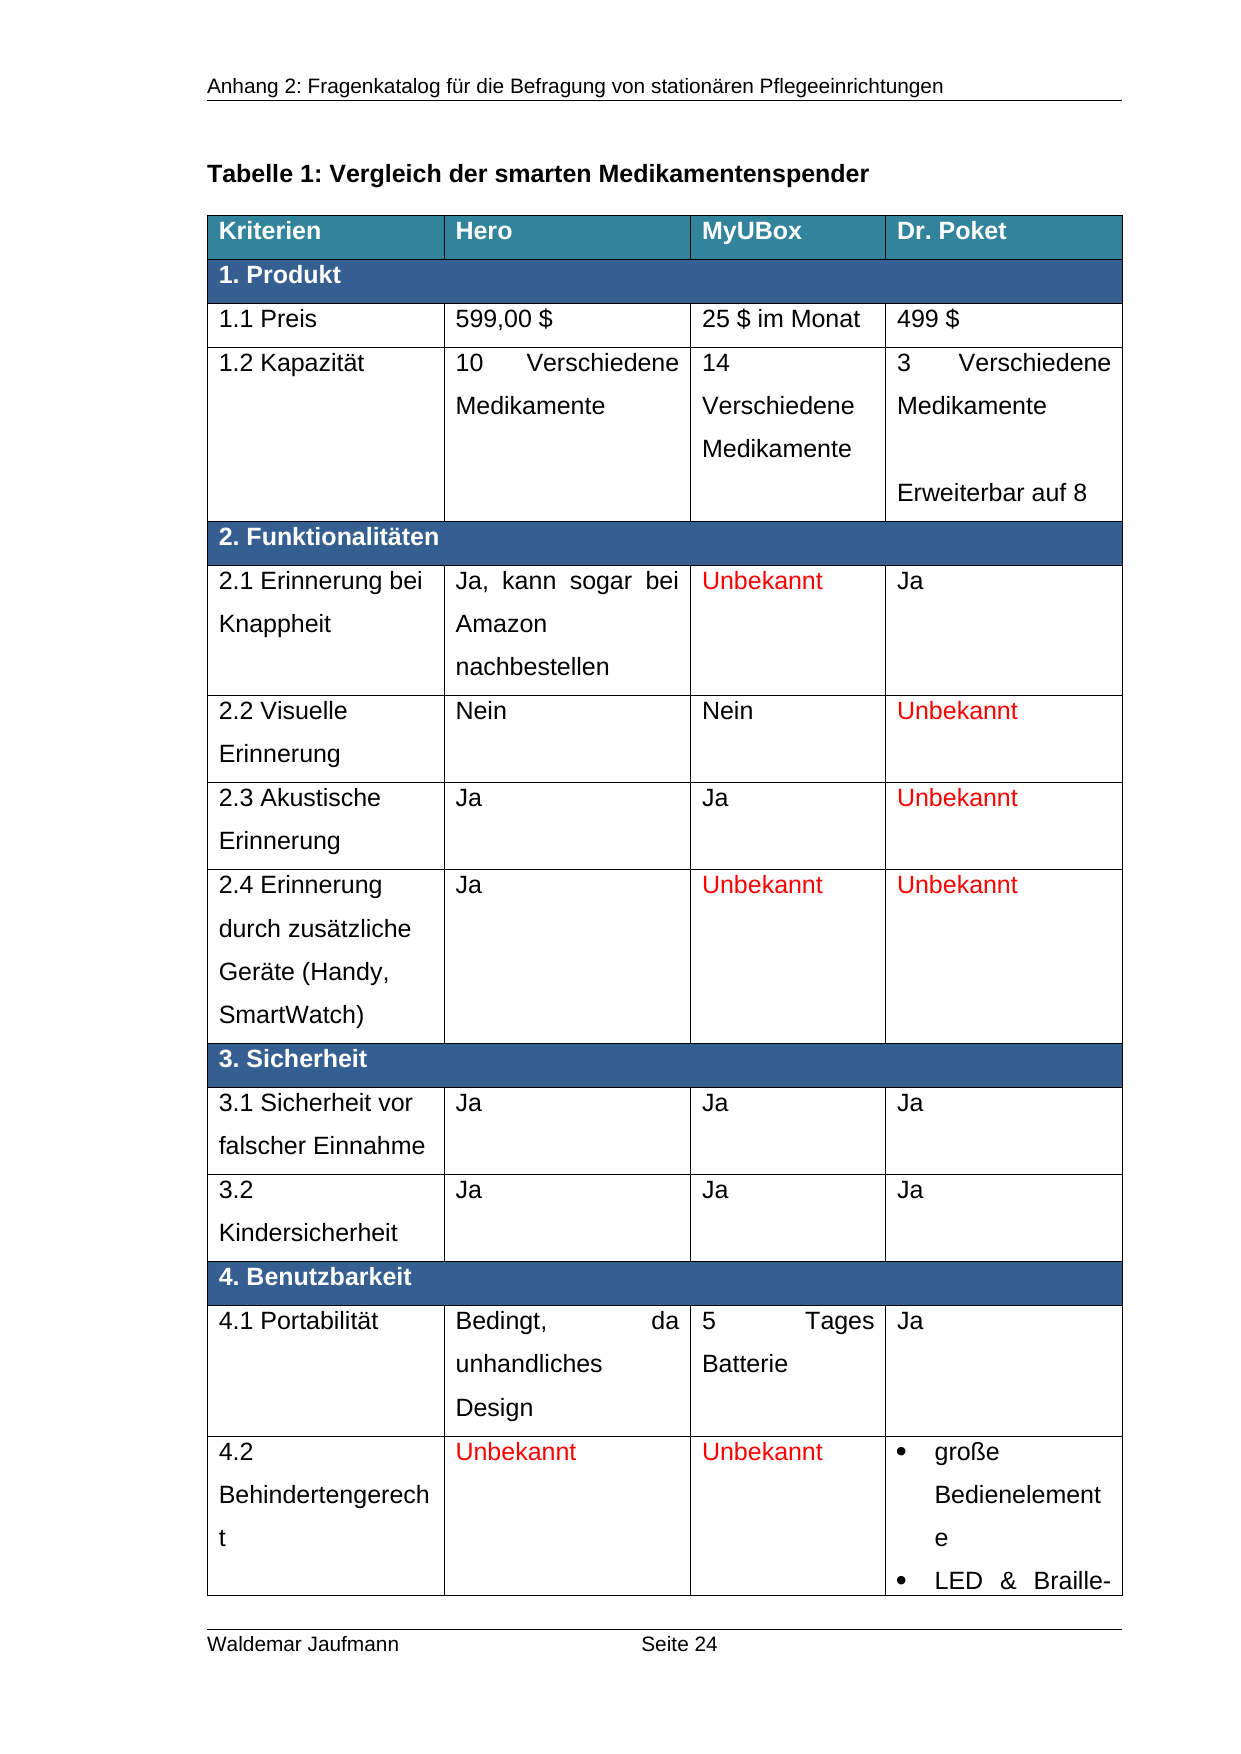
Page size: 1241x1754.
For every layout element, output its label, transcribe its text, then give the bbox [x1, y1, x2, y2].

table_cell 2.2 Visuelle Erinnerung [208, 696, 444, 782]
table_cell 4. Benutzbarkeit [208, 1262, 1122, 1305]
table_cell 2. Funktionalitäten [208, 522, 1122, 565]
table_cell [886, 1437, 1122, 1595]
table_cell 3.1 Sicherheit vor falscher Einnahme [208, 1088, 444, 1174]
table_cell 4.1 Portabilität [208, 1306, 444, 1436]
table_cell Ja [445, 1175, 690, 1261]
table_cell 2.3 Akustische Erinnerung [208, 783, 444, 869]
table_cell Unbekannt [691, 566, 885, 695]
table_cell Unbekannt [886, 696, 1122, 782]
text Tabelle 1: Vergleich der smarten Medikamentenspender [207, 159, 1122, 188]
table_cell Unbekannt [691, 870, 885, 1043]
table_cell Unbekannt [691, 1437, 885, 1595]
table_cell 14 Verschiedene Medikamente [691, 348, 885, 521]
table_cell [208, 1437, 444, 1595]
table_cell 3. Sicherheit [208, 1044, 1122, 1087]
table_cell 3.2 Kindersicherheit [208, 1175, 444, 1261]
table_cell Ja [886, 1306, 1122, 1436]
table_cell 3 Verschiedene Medikamente Erweiterbar auf 8 [886, 348, 1122, 521]
table_cell 5 Tages Batterie [691, 1306, 885, 1436]
table_header Dr. Poket [886, 216, 1122, 259]
table_cell Ja [445, 783, 690, 869]
table_cell 25 $ im Monat [691, 304, 885, 347]
table_cell 1. Produkt [208, 260, 1122, 303]
table_cell Ja [886, 566, 1122, 695]
table_header MyUBox [691, 216, 885, 259]
table_cell Ja [445, 870, 690, 1043]
table_cell Nein [445, 696, 690, 782]
table_header Kriterien [208, 216, 444, 259]
table_cell Ja, kann sogar bei Amazon nachbestellen [445, 566, 690, 695]
table_cell Ja [445, 1088, 690, 1174]
table_cell 2.4 Erinnerung durch zusätzliche Geräte (Handy, SmartWatch) [208, 870, 444, 1043]
table_cell 1.1 Preis [208, 304, 444, 347]
table_cell 599,00 $ [445, 304, 690, 347]
table_cell Ja [886, 1088, 1122, 1174]
table_header Hero [445, 216, 690, 259]
table_cell Nein [691, 696, 885, 782]
table_cell Bedingt, da unhandliches Design [445, 1306, 690, 1436]
table_cell 2.1 Erinnerung bei Knappheit [208, 566, 444, 695]
table_cell Unbekannt [886, 783, 1122, 869]
table_cell Unbekannt [886, 870, 1122, 1043]
table_cell Ja [886, 1175, 1122, 1261]
table_cell 499 $ [886, 304, 1122, 347]
table_cell Ja [691, 1088, 885, 1174]
table_cell Unbekannt [445, 1437, 690, 1595]
table_cell Ja [691, 1175, 885, 1261]
table_cell 10 Verschiedene Medikamente [445, 348, 690, 521]
table_cell 1.2 Kapazität [208, 348, 444, 521]
table_cell Ja [691, 783, 885, 869]
